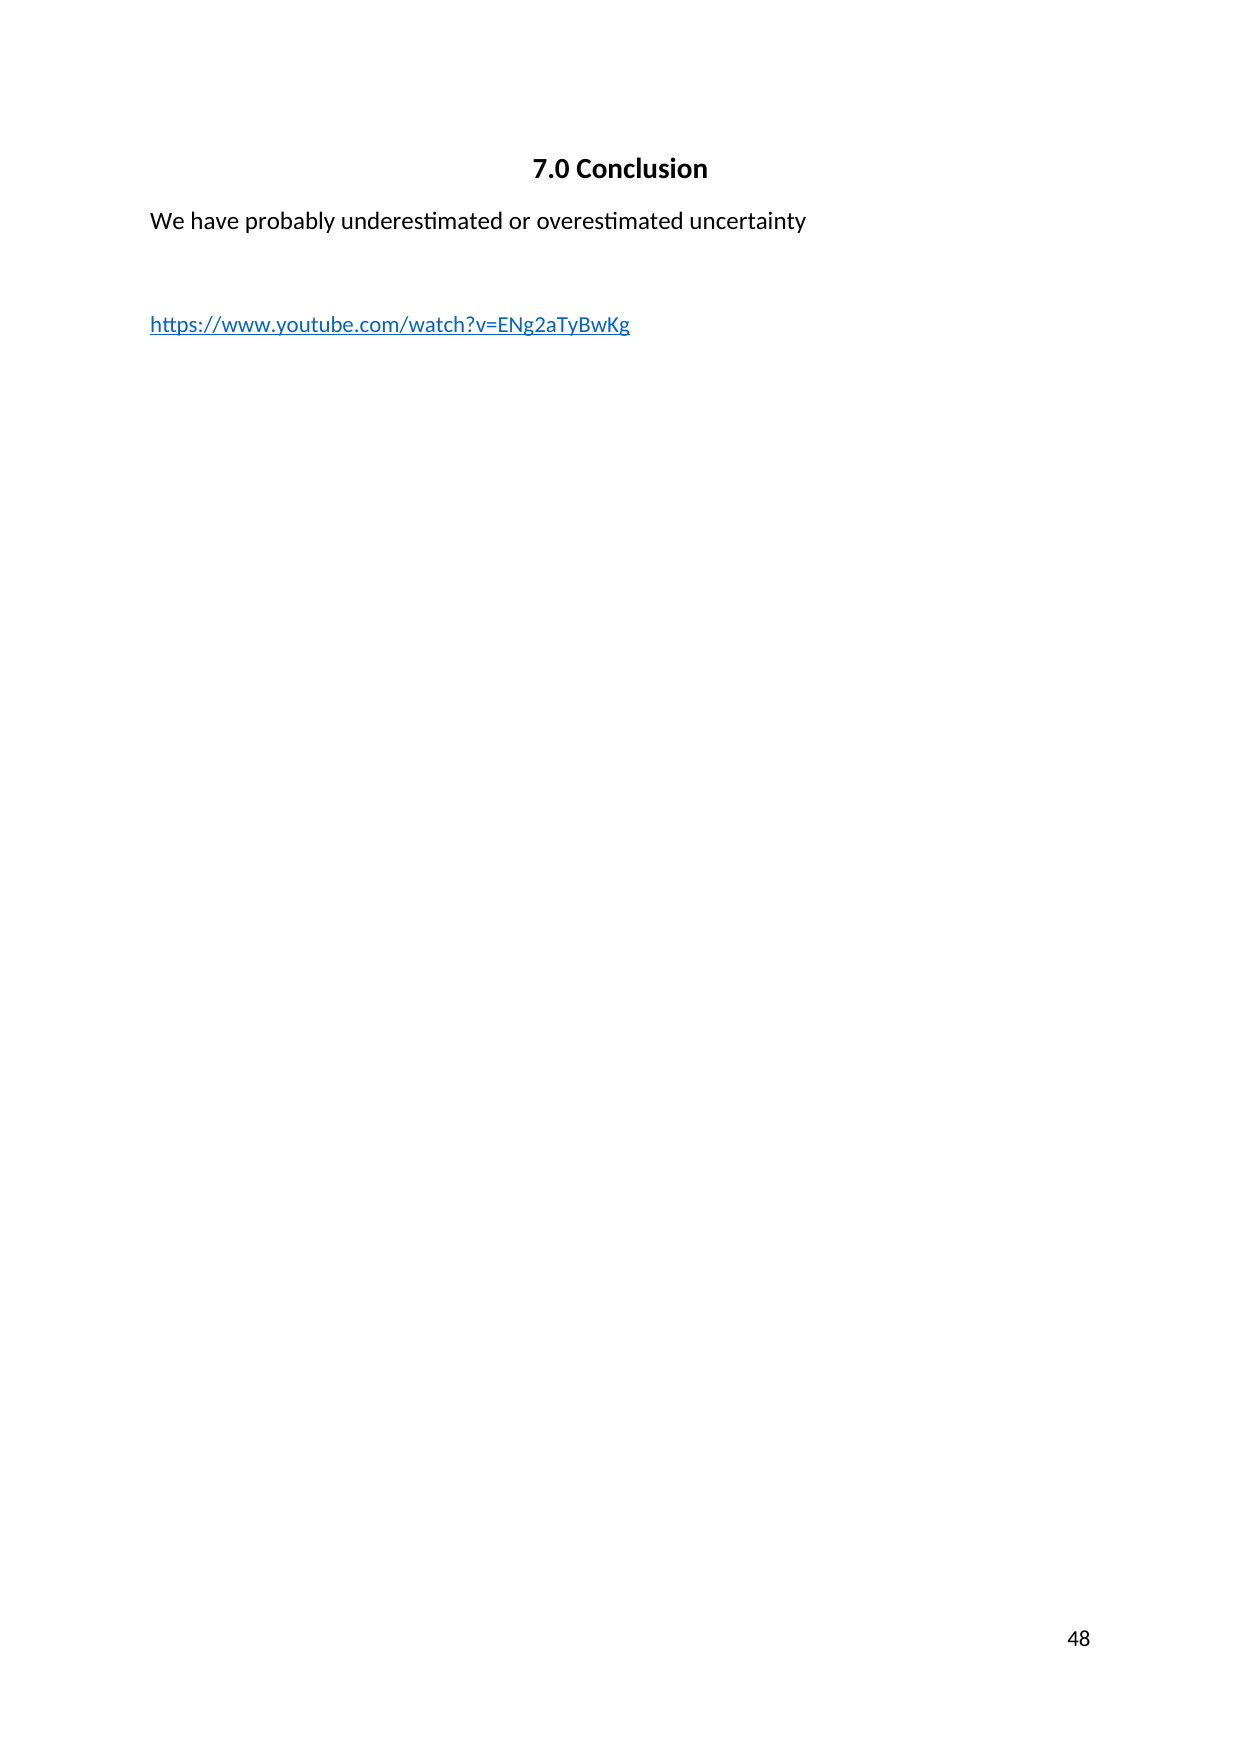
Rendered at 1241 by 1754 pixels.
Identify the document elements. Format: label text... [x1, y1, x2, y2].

text 7.0 Conclusion [150, 150, 1090, 186]
text https://www.youtube.com/watch?v=ENg2aTyBwKg [150, 310, 1090, 338]
text We have probably underestimated or overestimated uncertainty [150, 205, 1090, 236]
